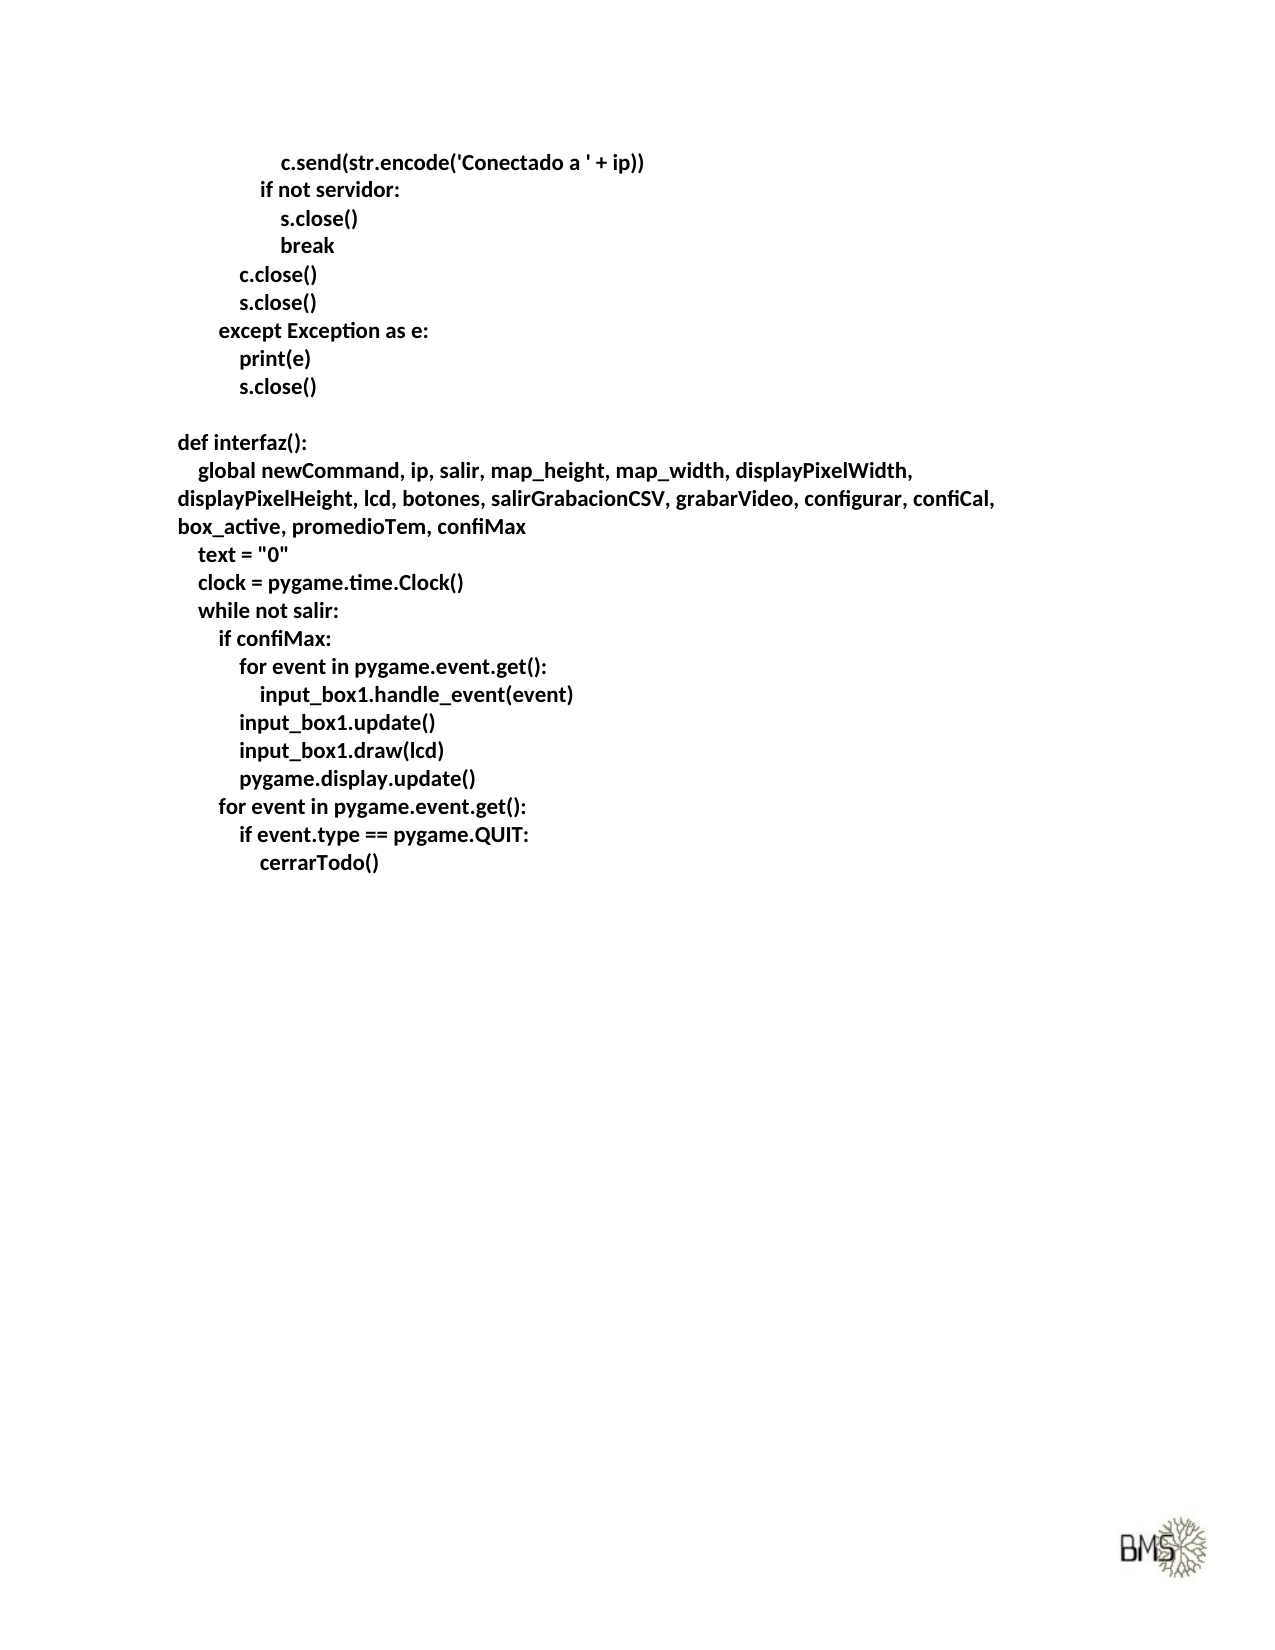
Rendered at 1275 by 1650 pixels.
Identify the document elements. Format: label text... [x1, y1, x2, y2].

text pygame.display.update() [177, 764, 1098, 792]
text if not servidor: [177, 176, 1098, 204]
text while not salir: [177, 596, 1098, 624]
text global newCommand, ip, salir, map_height, map_width, displayPixelWidth, displayPixelHeight, lcd, botones, salirGrabacionCSV, grabarVideo, configurar, confiCal, box_active, promedioTem, confiMax [177, 456, 1098, 540]
text break [177, 232, 1098, 260]
text c.send(str.encode('Conectado a ' + ip)) [177, 148, 1098, 176]
picture [1116, 1502, 1207, 1593]
text s.close() [177, 288, 1098, 316]
text s.close() [177, 204, 1098, 232]
text input_box1.draw(lcd) [177, 736, 1098, 764]
text clock = pygame.time.Clock() [177, 568, 1098, 596]
text for event in pygame.event.get(): [177, 652, 1098, 680]
text if confiMax: [177, 624, 1098, 652]
text c.close() [177, 260, 1098, 288]
text text = "0" [177, 540, 1098, 568]
text cerrarTodo() [177, 848, 1098, 876]
text print(e) [177, 344, 1098, 372]
text input_box1.update() [177, 708, 1098, 736]
text for event in pygame.event.get(): [177, 792, 1098, 820]
text if event.type == pygame.QUIT: [177, 820, 1098, 848]
text s.close() [177, 372, 1098, 400]
text def interfaz(): [177, 428, 1098, 456]
text except Exception as e: [177, 316, 1098, 344]
text input_box1.handle_event(event) [177, 680, 1098, 708]
